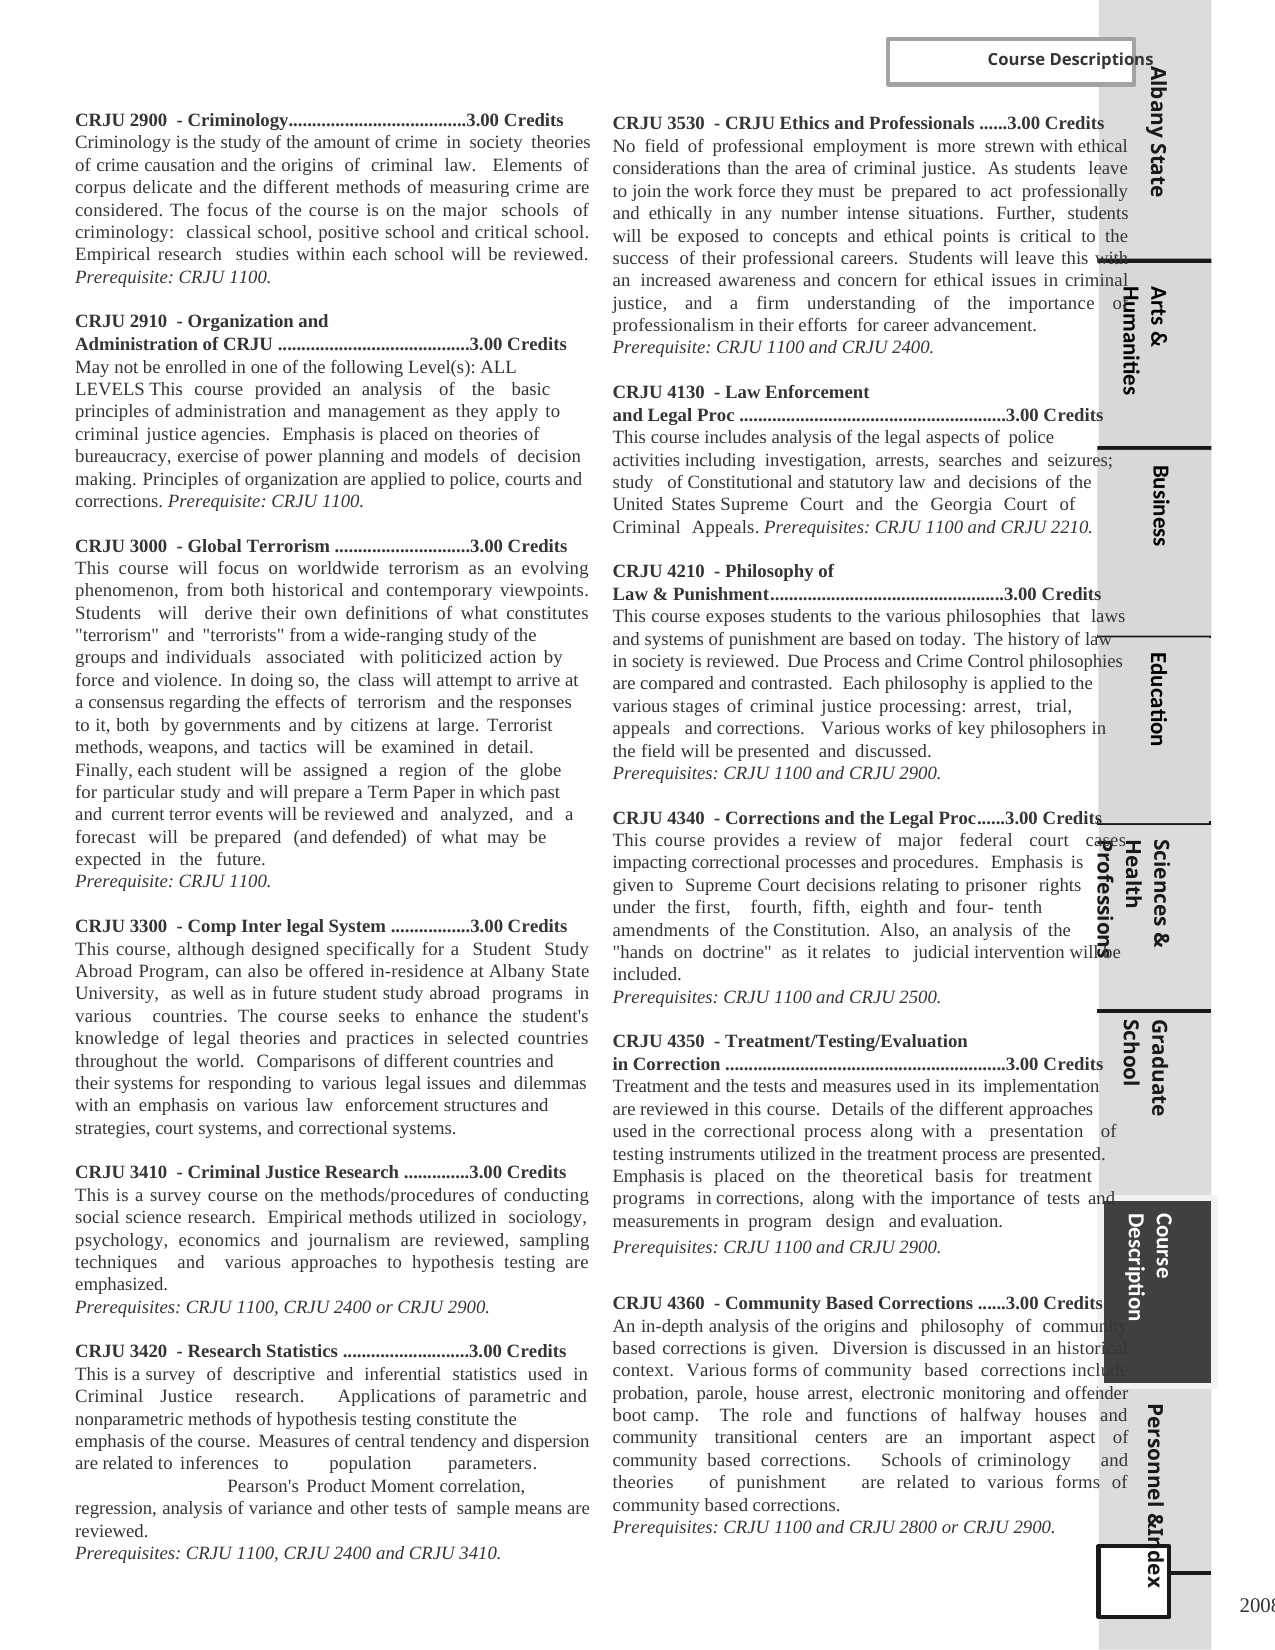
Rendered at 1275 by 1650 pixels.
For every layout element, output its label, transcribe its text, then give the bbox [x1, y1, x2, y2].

text and Legal Proc .........................................................3.00 Credits This course includes analysis of the legal aspects of police activities including investigation, arrests, searches and seizures; study of Constitutional and statutory law and decisions of the United States Supreme Court and the Georgia Court of Criminal Appeals. Prerequisites: CRJU 1100 and CRJU 2210. [612, 404, 1128, 537]
text CRJU 3530 - CRJU Ethics and Professionals ......3.00 Credits [612, 112, 1242, 134]
text Prerequisites: CRJU 1100, CRJU 2400 or CRJU 2900. [75, 1296, 587, 1317]
text An in-depth analysis of the origins and philosophy of community based corrections is given. Diversion is discussed in an historical context. Various forms of community based corrections include probation, parole, house arrest, electronic monitoring and offender boot camp. The role and functions of halfway houses and community transitional centers are an important aspect of community based corrections. Schools of criminology and theories of punishment are related to various forms of community based corrections. [612, 1314, 1128, 1515]
text CRJU 3000 - Global Terrorism .............................3.00 Credits This course will focus on worldwide terrorism as an evolving phenomenon, from both historical and contemporary viewpoints. Students will derive their own definitions of what constitutes "terrorism" and "terrorists" from a wide-ranging study of the groups and individuals associated with politicized action by force and violence. In doing so, the class will attempt to arrive at a consensus regarding the effects of terrorism and the responses to it, both by governments and by citizens at large. Terrorist methods, weapons, and tactics will be examined in detail. Finally, each student will be assigned a region of the globe for particular study and will prepare a Term Paper in which past and current terror events will be reviewed and analyzed, and a forecast will be prepared (and defended) of what may be expected in the future. [75, 534, 591, 869]
text Course Descriptions [62, 49, 1153, 70]
text CRJU 4210 - Philosophy of [612, 560, 1242, 582]
text CRJU 3420 - Research Statistics ...........................3.00 Credits This is a survey of descriptive and inferential statistics used in Criminal Justice research. Applications of parametric and nonparametric methods of hypothesis testing constitute the emphasis of the course. Measures of central tendency and dispersion are related to inferences to population parameters. Pearson's Product Moment correlation, regression, analysis of variance and other tests of sample means are reviewed. [75, 1340, 591, 1541]
text Law & Punishment..................................................3.00 Credits This course exposes students to the various philosophies that laws and systems of punishment are based on today. The history of law in society is reviewed. Due Process and Crime Control philosophies are compared and contrasted. Each philosophy is applied to the various stages of criminal justice processing: arrest, trial, appeals and corrections. Various works of key philosophers in the field will be presented and discussed. [612, 583, 1128, 761]
text No field of professional employment is more strewn with ethical considerations than the area of criminal justice. As students leave to join the work force they must be prepared to act professionally and ethically in any number intense situations. Further, students will be exposed to concepts and ethical points is critical to the success of their professional careers. Students will leave this with an increased awareness and concern for ethical issues in criminal justice, and a firm understanding of the importance of professionalism in their efforts for career advancement. [612, 135, 1128, 336]
text Prerequisites: CRJU 1100 and CRJU 2800 or CRJU 2900. [612, 1516, 1242, 1538]
text CRJU 4350 - Treatment/Testing/Evaluation [612, 1030, 1242, 1052]
text Administration of CRJU .........................................3.00 Credits May not be enrolled in one of the following Level(s): ALL LEVELS This course provided an analysis of the basic principles of administration and management as they apply to criminal justice agencies. Emphasis is placed on theories of bureaucracy, exercise of power planning and models of decision making. Principles of organization are applied to police, courts and corrections. Prerequisite: CRJU 1100. [75, 333, 591, 511]
text Prerequisites: CRJU 1100 and CRJU 2500. [612, 986, 1242, 1007]
text in Correction ............................................................3.00 Credits Treatment and the tests and measures used in its implementation are reviewed in this course. Details of the different approaches used in the correctional process along with a presentation of testing instruments utilized in the treatment process are presented. Emphasis is placed on the theoretical basis for treatment programs in corrections, along with the importance of tests and measurements in program design and evaluation. [612, 1053, 1128, 1231]
text CRJU 3300 - Comp Inter legal System .................3.00 Credits This course, although designed specifically for a Student Study Abroad Program, can also be offered in-residence at Albany State University, as well as in future student study abroad programs in various countries. The course seeks to enhance the student's knowledge of legal theories and practices in selected countries throughout the world. Comparisons of different countries and their systems for responding to various legal issues and dilemmas with an emphasis on various law enforcement structures and strategies, court systems, and correctional systems. [75, 915, 591, 1138]
text CRJU 3410 - Criminal Justice Research ..............3.00 Credits This is a survey course on the methods/procedures of conducting social science research. Empirical methods utilized in sociology, psychology, economics and journalism are reviewed, sampling techniques and various approaches to hypothesis testing are emphasized. [75, 1161, 591, 1295]
text CRJU 2910 - Organization and [75, 310, 587, 332]
text CRJU 4130 - Law Enforcement [612, 381, 1242, 403]
text Prerequisites: CRJU 1100, CRJU 2400 and CRJU 3410. [75, 1542, 587, 1563]
text Prerequisite: CRJU 1100. [75, 870, 587, 892]
text Prerequisite: CRJU 1100 and CRJU 2400. [612, 336, 1242, 358]
text CRJU 4340 - Corrections and the Legal Proc......3.00 Credits This course provides a review of major federal court cases impacting correctional processes and procedures. Emphasis is given to Supreme Court decisions relating to prisoner rights under the first, fourth, fifth, eighth and four- tenth amendments of the Constitution. Also, an analysis of the "hands on doctrine" as it relates to judicial intervention will be included. [612, 807, 1128, 985]
text CRJU 2900 - Criminology......................................3.00 Credits Criminology is the study of the amount of crime in society theories of crime causation and the origins of criminal law. Elements of corpus delicate and the different methods of measuring crime are considered. The focus of the course is on the major schools of criminology: classical school, positive school and critical school. Empirical research studies within each school will be reviewed. Prerequisite: CRJU 1100. [75, 109, 591, 287]
text Prerequisites: CRJU 1100 and CRJU 2900. [612, 1236, 1242, 1257]
text CRJU 4360 - Community Based Corrections ......3.00 Credits [612, 1292, 1242, 1313]
text Prerequisites: CRJU 1100 and CRJU 2900. [612, 762, 1242, 783]
